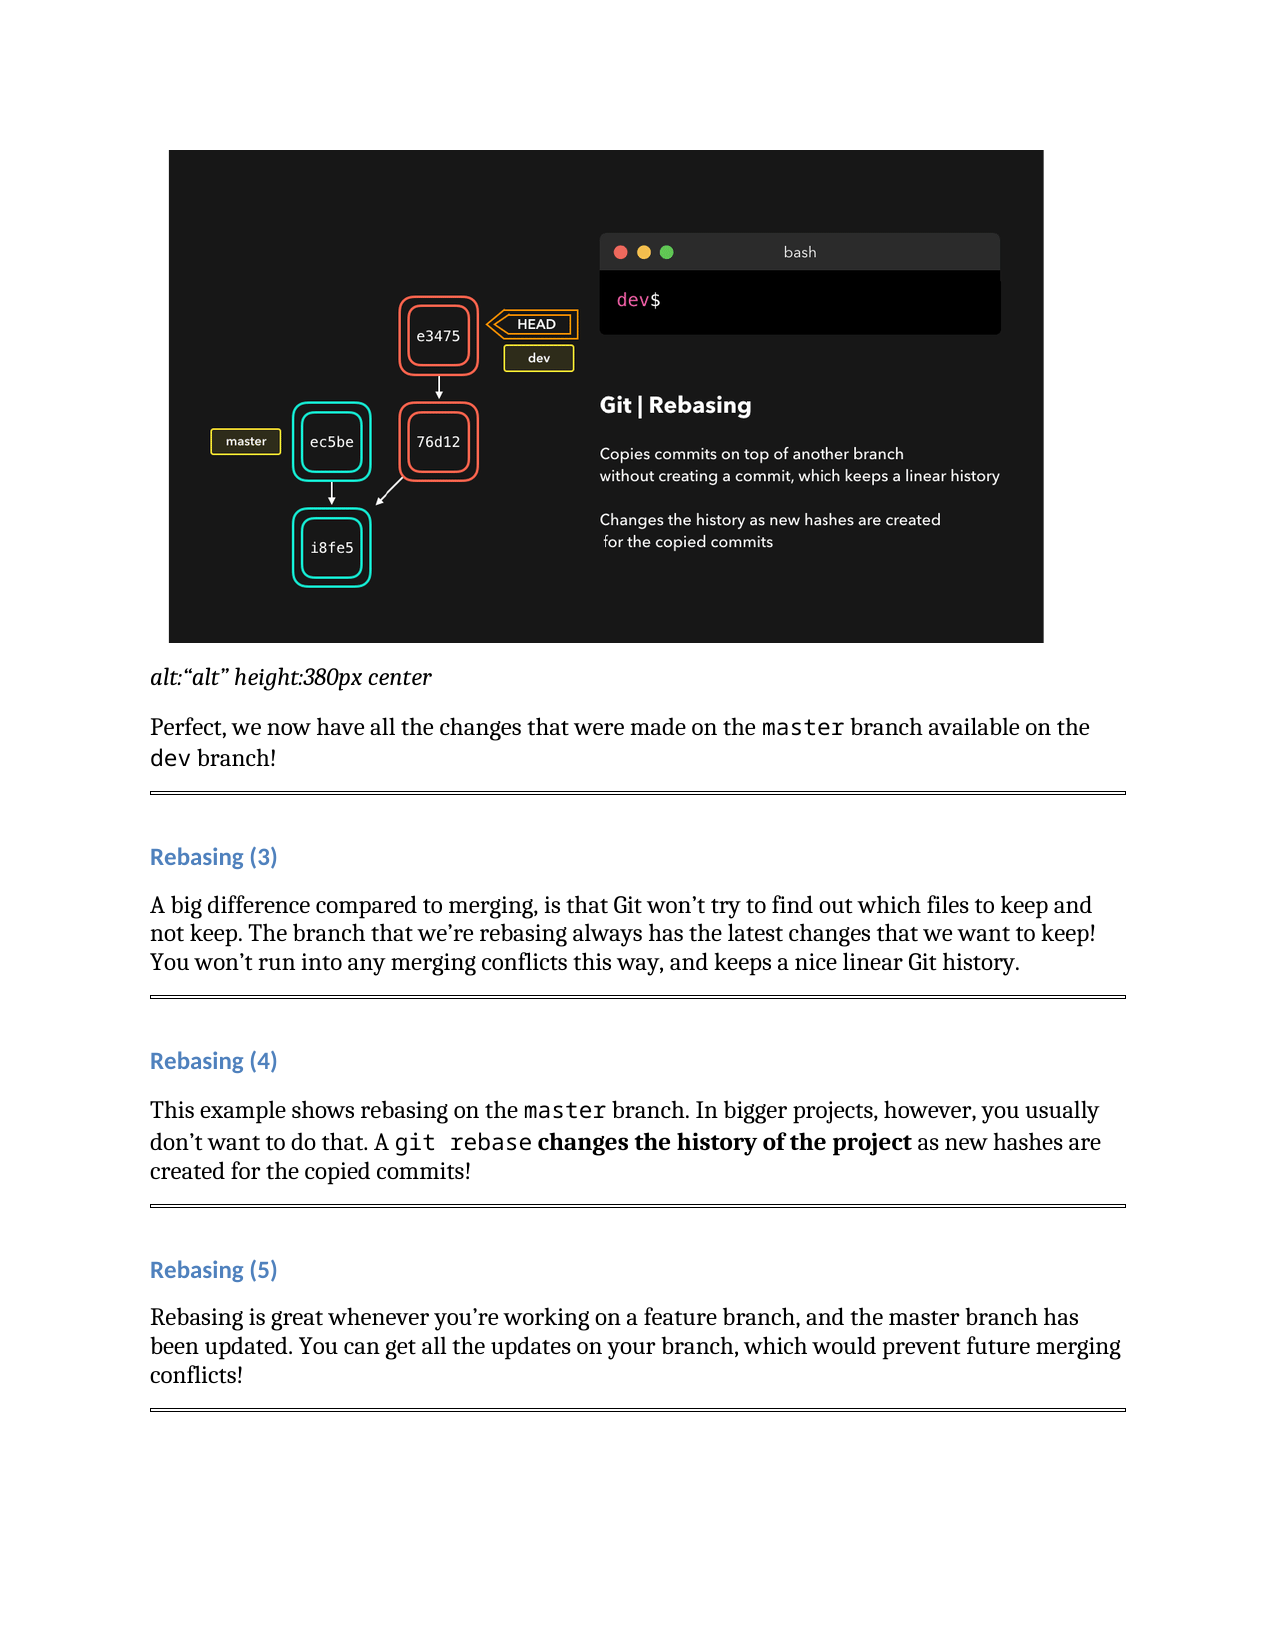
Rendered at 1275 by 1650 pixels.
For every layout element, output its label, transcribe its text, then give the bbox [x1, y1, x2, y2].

text Perfect, we now have all the changes that were made on the master branch available on the dev branch! [150, 711, 1125, 773]
subtitle Rebasing (5) [150, 1254, 1125, 1284]
text alt:“alt” height:380px center [150, 663, 1125, 692]
subtitle Rebasing (3) [150, 841, 1125, 872]
text A big difference compared to merging, is that Git won’t try to find out which files to keep and not keep. The branch that we’re rebasing always has the latest changes that we want to keep! You won’t run into any merging conflicts this way, and keeps a nice linear Git history. [150, 891, 1125, 977]
picture [168, 150, 1044, 643]
subtitle Rebasing (4) [150, 1045, 1125, 1076]
text Rebasing is great whenever you’re working on a feature branch, and the master branch has been updated. You can get all the updates on your branch, which would prevent future merging conflicts! [150, 1303, 1125, 1389]
text This example shows rebasing on the master branch. In bigger projects, however, you usually don’t want to do that. A git rebase changes the history of the project as new hashes are created for the copied commits! [150, 1094, 1125, 1186]
